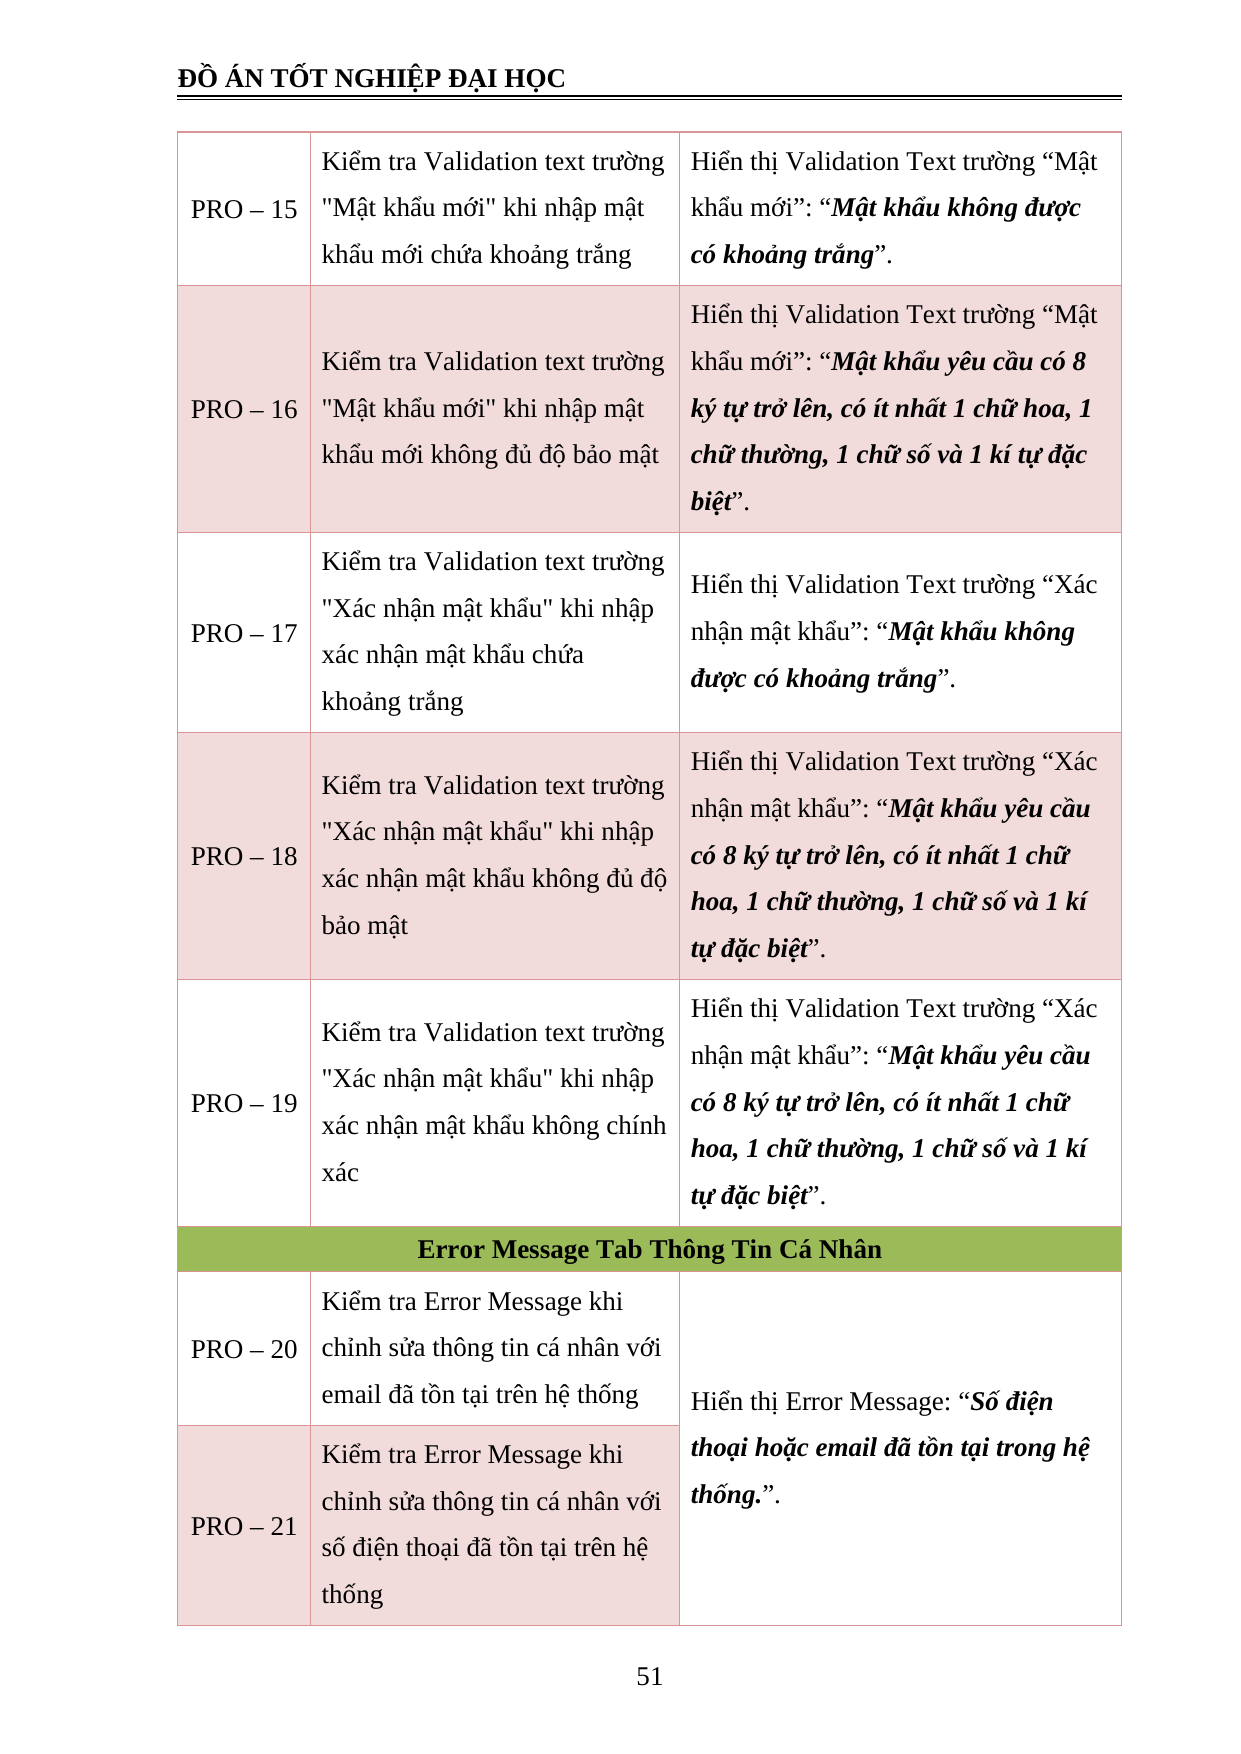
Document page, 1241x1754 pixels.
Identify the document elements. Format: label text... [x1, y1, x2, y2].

table_cell Hiển thị Validation Text trường “Xác nhận mật khẩu”: “Mật khẩu không được có khoảng trắng”. [680, 533, 1121, 732]
table_cell PRO – 15 [178, 133, 310, 285]
table_cell PRO – 16 [178, 286, 310, 532]
table_cell PRO – 18 [178, 733, 310, 979]
table_cell Kiểm tra Validation text trường "Xác nhận mật khẩu" khi nhập xác nhận mật khẩu chứa khoảng trắng [311, 533, 679, 732]
table_cell Hiển thị Validation Text trường “Mật khẩu mới”: “Mật khẩu không được có khoảng trắng”. [680, 133, 1121, 285]
table_cell Kiểm tra Validation text trường "Xác nhận mật khẩu" khi nhập xác nhận mật khẩu không đủ độ bảo mật [311, 733, 679, 979]
table_cell Error Message Tab Thông Tin Cá Nhân [178, 1227, 1121, 1271]
table_cell Hiển thị Validation Text trường “Xác nhận mật khẩu”: “Mật khẩu yêu cầu có 8 ký tự trở lên, có ít nhất 1 chữ hoa, 1 chữ thường, 1 chữ số và 1 kí tự đặc biệt”. [680, 733, 1121, 979]
table_cell PRO – 19 [178, 980, 310, 1226]
table_cell Kiểm tra Validation text trường "Xác nhận mật khẩu" khi nhập xác nhận mật khẩu không chính xác [311, 980, 679, 1226]
table_cell Kiểm tra Error Message khi chỉnh sửa thông tin cá nhân với số điện thoại đã tồn tại trên hệ thống [311, 1426, 679, 1625]
table_cell Hiển thị Validation Text trường “Mật khẩu mới”: “Mật khẩu yêu cầu có 8 ký tự trở lên, có ít nhất 1 chữ hoa, 1 chữ thường, 1 chữ số và 1 kí tự đặc biệt”. [680, 286, 1121, 532]
table_cell Hiển thị Validation Text trường “Xác nhận mật khẩu”: “Mật khẩu yêu cầu có 8 ký tự trở lên, có ít nhất 1 chữ hoa, 1 chữ thường, 1 chữ số và 1 kí tự đặc biệt”. [680, 980, 1121, 1226]
table_cell PRO – 21 [178, 1426, 310, 1625]
table_cell Kiểm tra Validation text trường "Mật khẩu mới" khi nhập mật khẩu mới không đủ độ bảo mật [311, 286, 679, 532]
table_cell Kiểm tra Validation text trường "Mật khẩu mới" khi nhập mật khẩu mới chứa khoảng trắng [311, 133, 679, 285]
table_cell Kiểm tra Error Message khi chỉnh sửa thông tin cá nhân với email đã tồn tại trên hệ thống [311, 1272, 679, 1424]
table_cell Hiển thị Error Message: “Số điện thoại hoặc email đã tồn tại trong hệ thống.”. [680, 1272, 1121, 1625]
table_cell PRO – 17 [178, 533, 310, 732]
table_cell PRO – 20 [178, 1272, 310, 1424]
